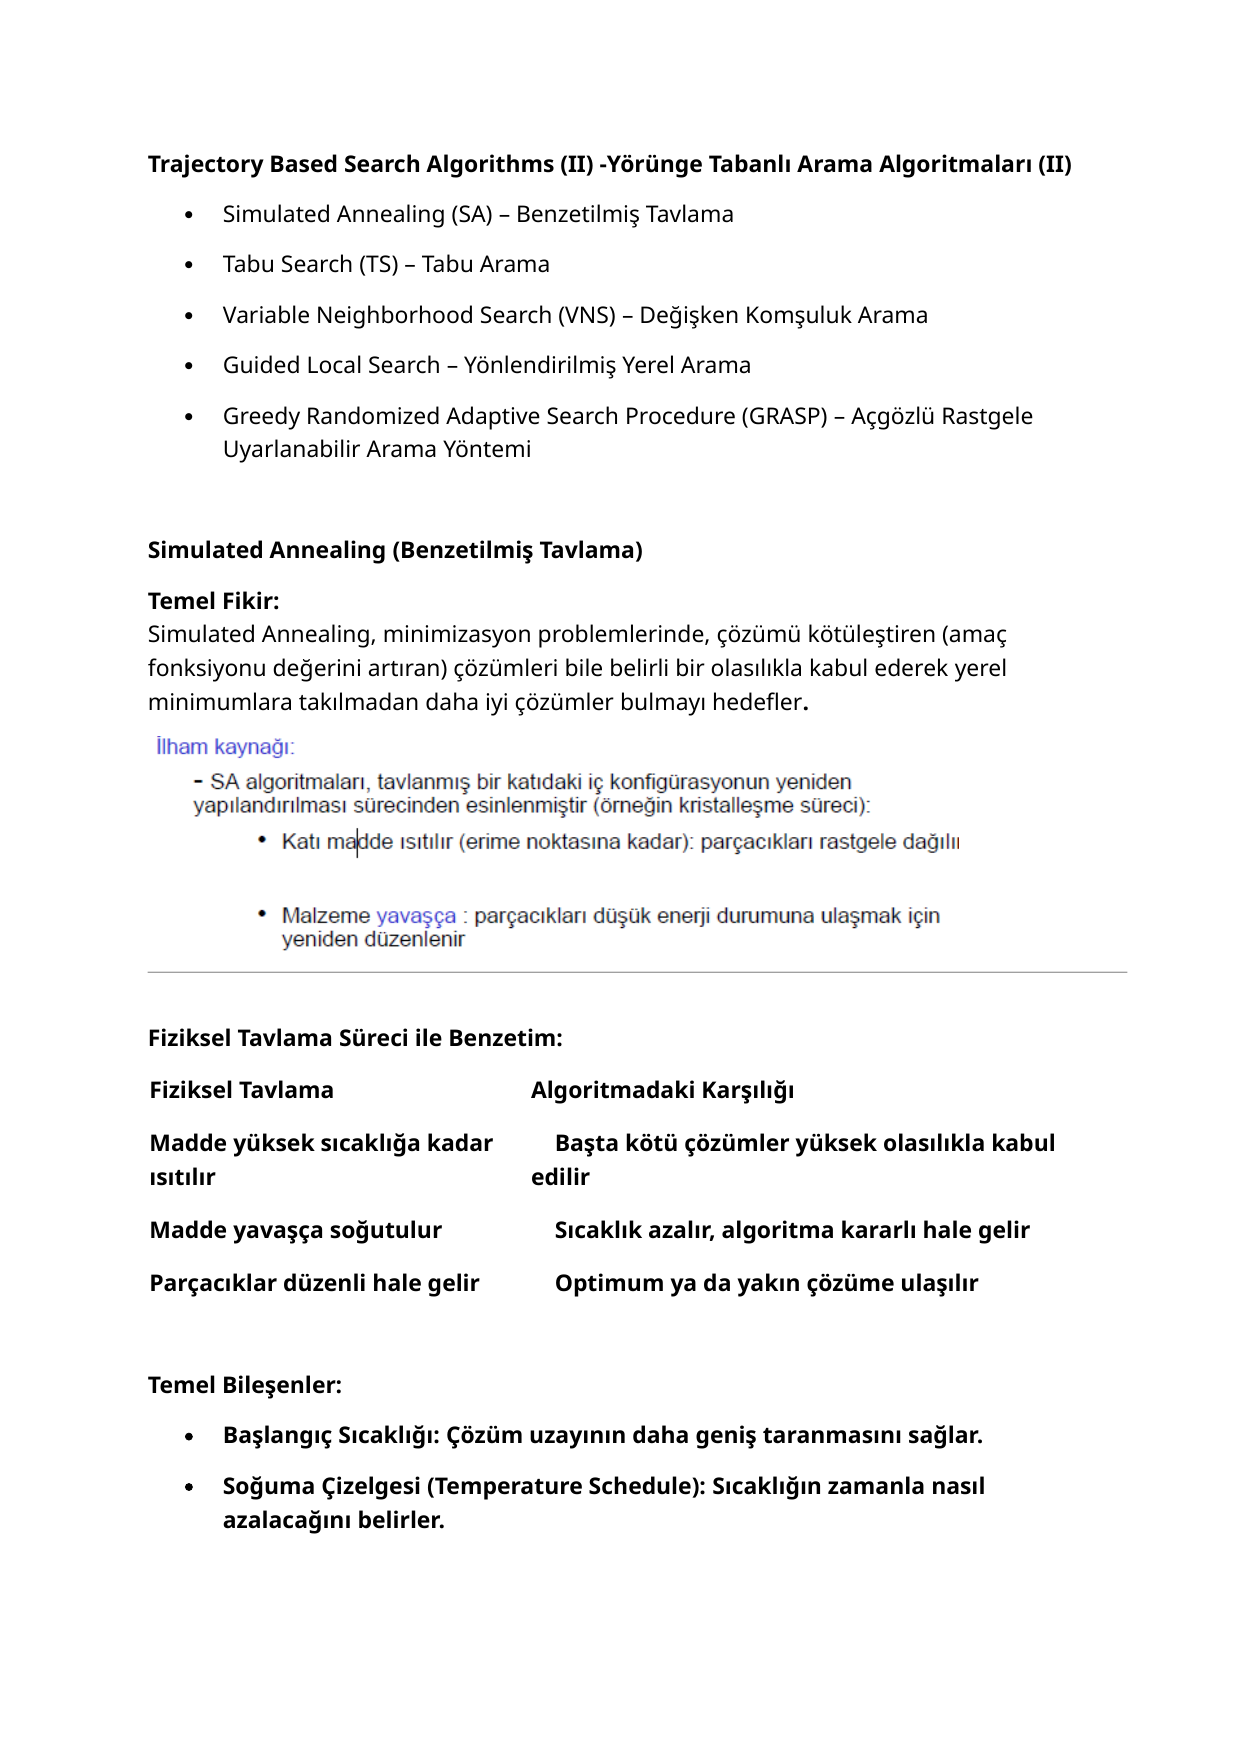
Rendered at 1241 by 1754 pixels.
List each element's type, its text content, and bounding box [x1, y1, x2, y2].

table_cell Sıcaklık azalır, algoritma kararlı hale gelir [529, 1213, 1067, 1266]
table_cell Başta kötü çözümler yüksek olasılıkla kabul edilir [529, 1126, 1067, 1212]
table_cell Parçacıklar düzenli hale gelir [148, 1266, 529, 1319]
list Guided Local Search – Yönlendirilmiş Yerel Arama [185, 349, 1093, 381]
text Temel Fikir: Simulated Annealing, minimizasyon problemlerinde, çözümü kötüleştiren (amaç fonksiyonu değerini artıran) çözümleri bile belirli bir olasılıkla kabul ederek yerel minimumlara takılmadan daha iyi çözümler bulmayı hedefler. [148, 585, 1093, 717]
text Trajectory Based Search Algorithms (II) -Yörünge Tabanlı Arama Algoritmaları (II) [148, 148, 1093, 179]
list Başlangıç Sıcaklığı: Çözüm uzayının daha geniş taranmasını sağlar. [185, 1419, 1093, 1451]
table_cell Optimum ya da yakın çözüme ulaşılır [529, 1266, 1067, 1319]
list Tabu Search (TS) – Tabu Arama [185, 248, 1093, 280]
text Fiziksel Tavlama Süreci ile Benzetim: [148, 1022, 1093, 1053]
list Soğuma Çizelgesi (Temperature Schedule): Sıcaklığın zamanla nasıl azalacağını belirler. [185, 1470, 1093, 1535]
list Greedy Randomized Adaptive Search Procedure (GRASP) – Açgözlü Rastgele Uyarlanabilir Arama Yöntemi [185, 400, 1093, 465]
list Simulated Annealing (SA) – Benzetilmiş Tavlama [185, 198, 1093, 229]
table_header Algoritmadaki Karşılığı [529, 1073, 1067, 1126]
table_header Fiziksel Tavlama [148, 1073, 529, 1126]
text Temel Bileşenler: [148, 1369, 1093, 1400]
table_cell Madde yavaşça soğutulur [148, 1213, 529, 1266]
text Simulated Annealing (Benzetilmiş Tavlama) [148, 534, 1093, 566]
table_cell Madde yüksek sıcaklığa kadar ısıtılır [148, 1126, 529, 1212]
picture [147, 736, 959, 953]
list Variable Neighborhood Search (VNS) – Değişken Komşuluk Arama [185, 299, 1093, 330]
